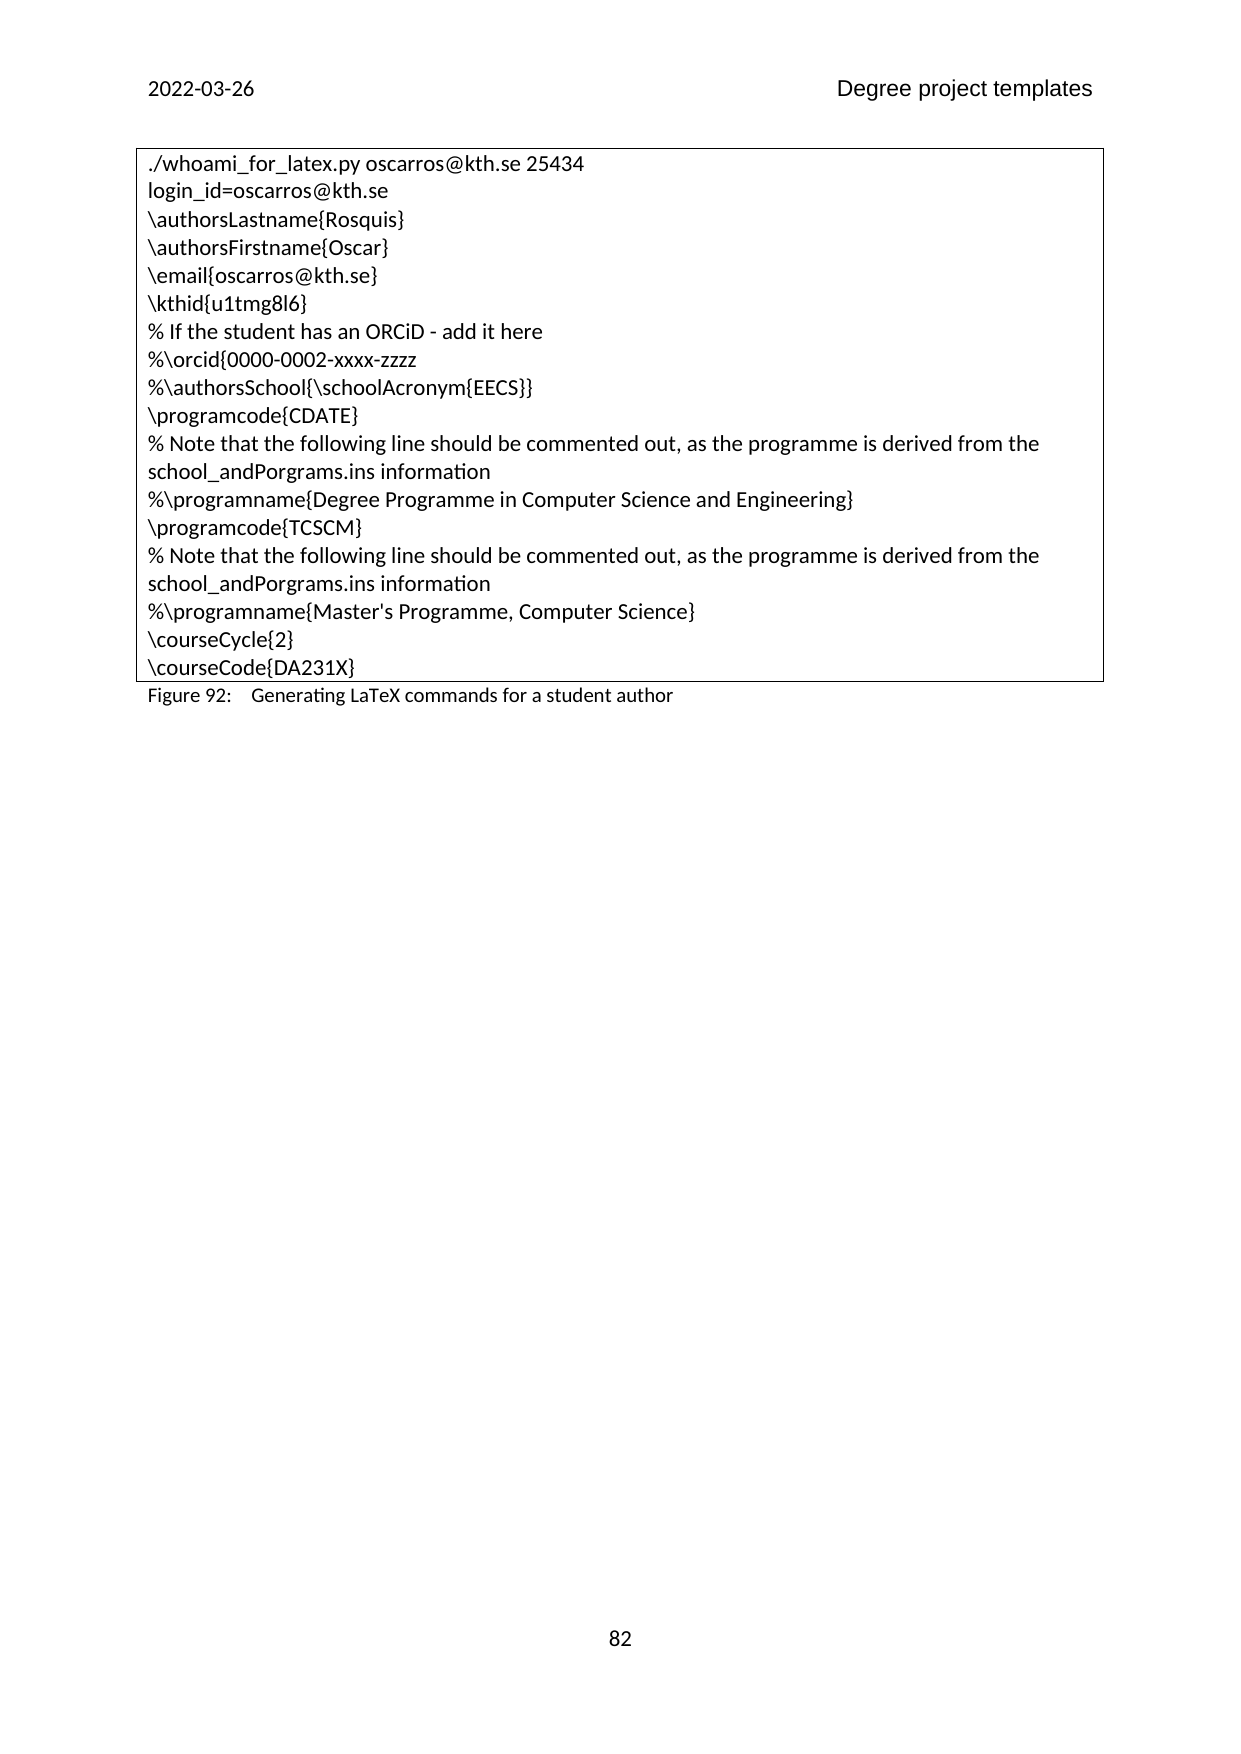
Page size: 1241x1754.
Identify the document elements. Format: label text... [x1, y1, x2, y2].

table_header ./whoami_for_latex.py oscarros@kth.se 25434 login_id=oscarros@kth.se \authorsLastname{Rosquis} \authorsFirstname{Oscar} \email{oscarros@kth.se} \kthid{u1tmg8l6} % If the student has an ORCiD - add it here %\orcid{0000-0002-xxxx-zzzz %\authorsSchool{\schoolAcronym{EECS}} \programcode{CDATE} % Note that the following line should be commented out, as the programme is derived from the school_andPorgrams.ins information %\programname{Degree Programme in Computer Science and Engineering} \programcode{TCSCM} % Note that the following line should be commented out, as the programme is derived from the school_andPorgrams.ins information %\programname{Master's Programme, Computer Science} \courseCycle{2} \courseCode{DA231X} [137, 149, 1103, 681]
text Figure : Generating LaTeX commands for a student author [148, 682, 1093, 707]
